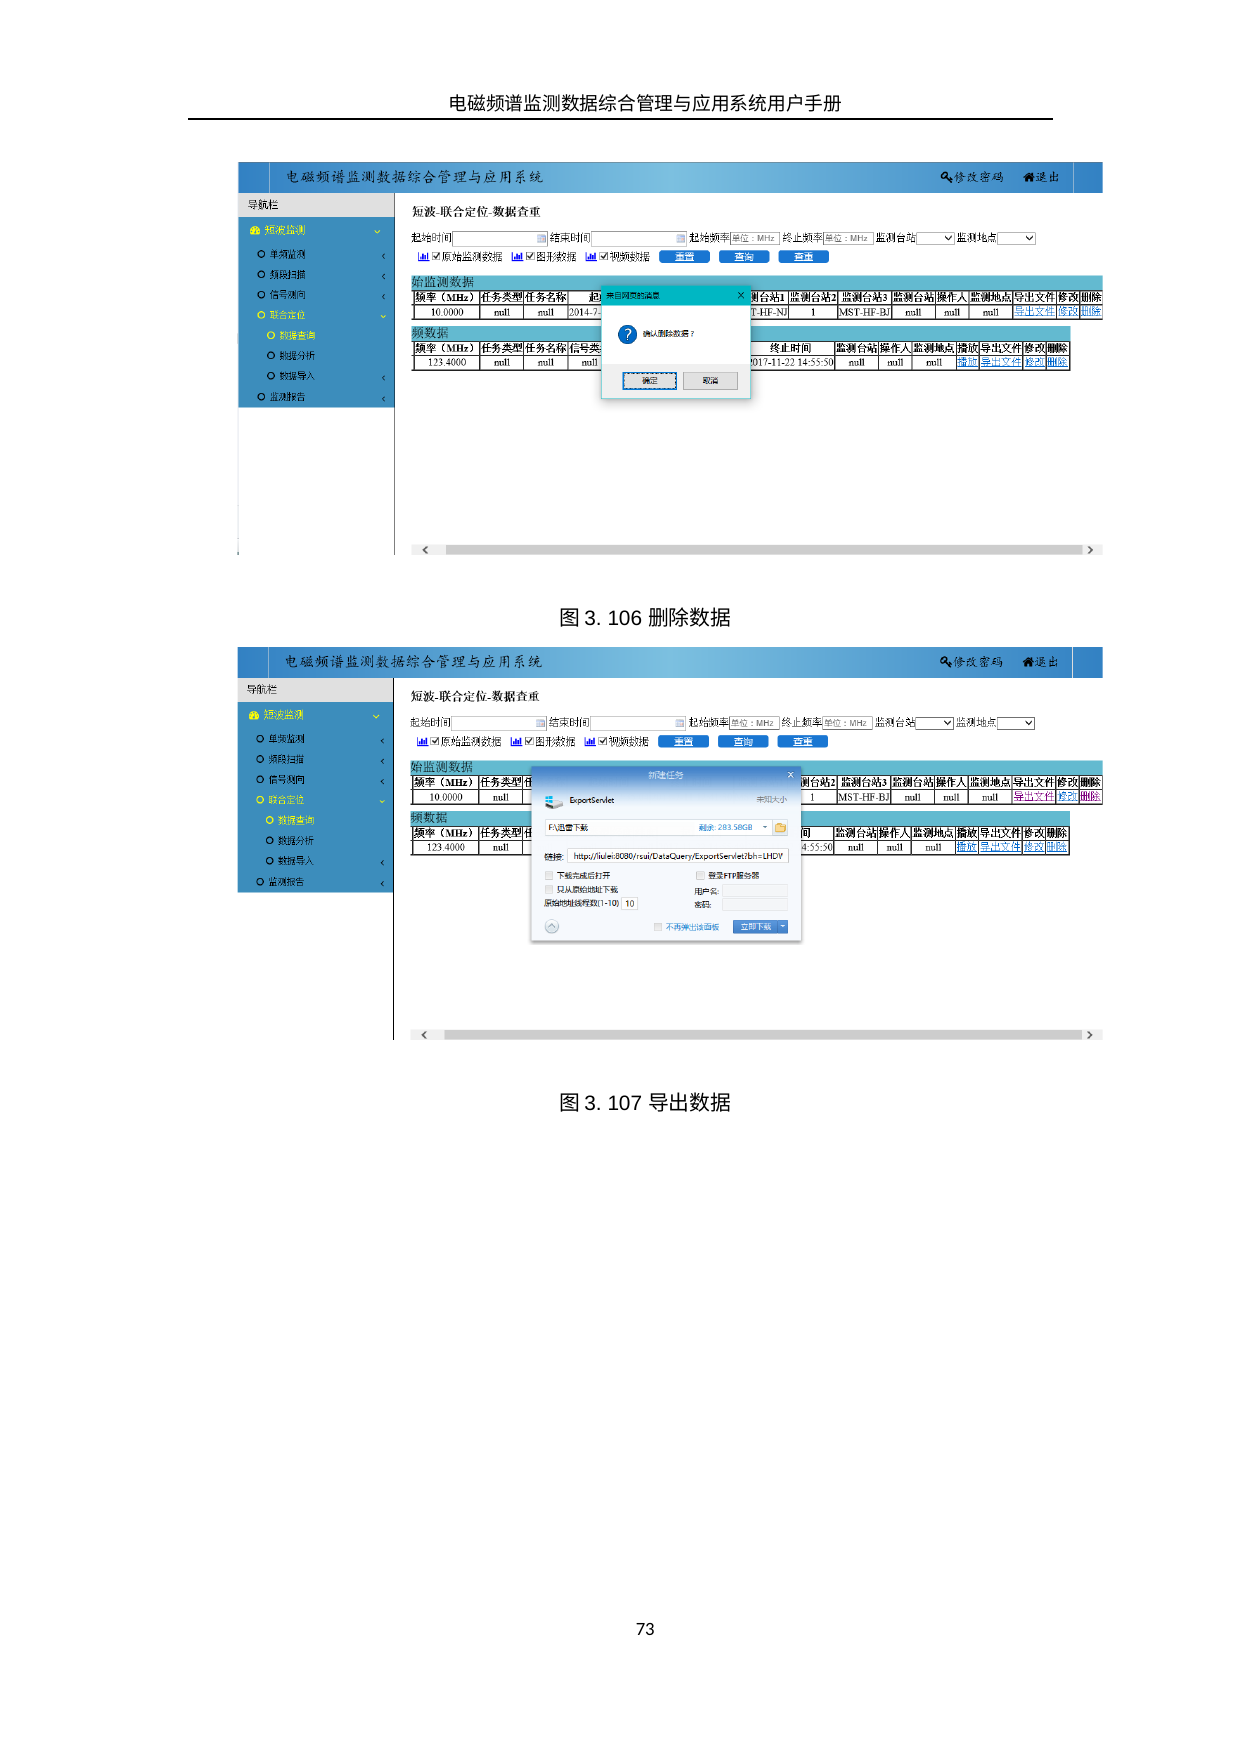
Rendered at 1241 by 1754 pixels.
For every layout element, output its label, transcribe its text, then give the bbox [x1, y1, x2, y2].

picture [237, 162, 1103, 555]
text 图3. 107 导出数据 [187, 1085, 1053, 1117]
picture [237, 647, 1103, 1040]
text 图3. 106 删除数据 [187, 600, 1053, 632]
